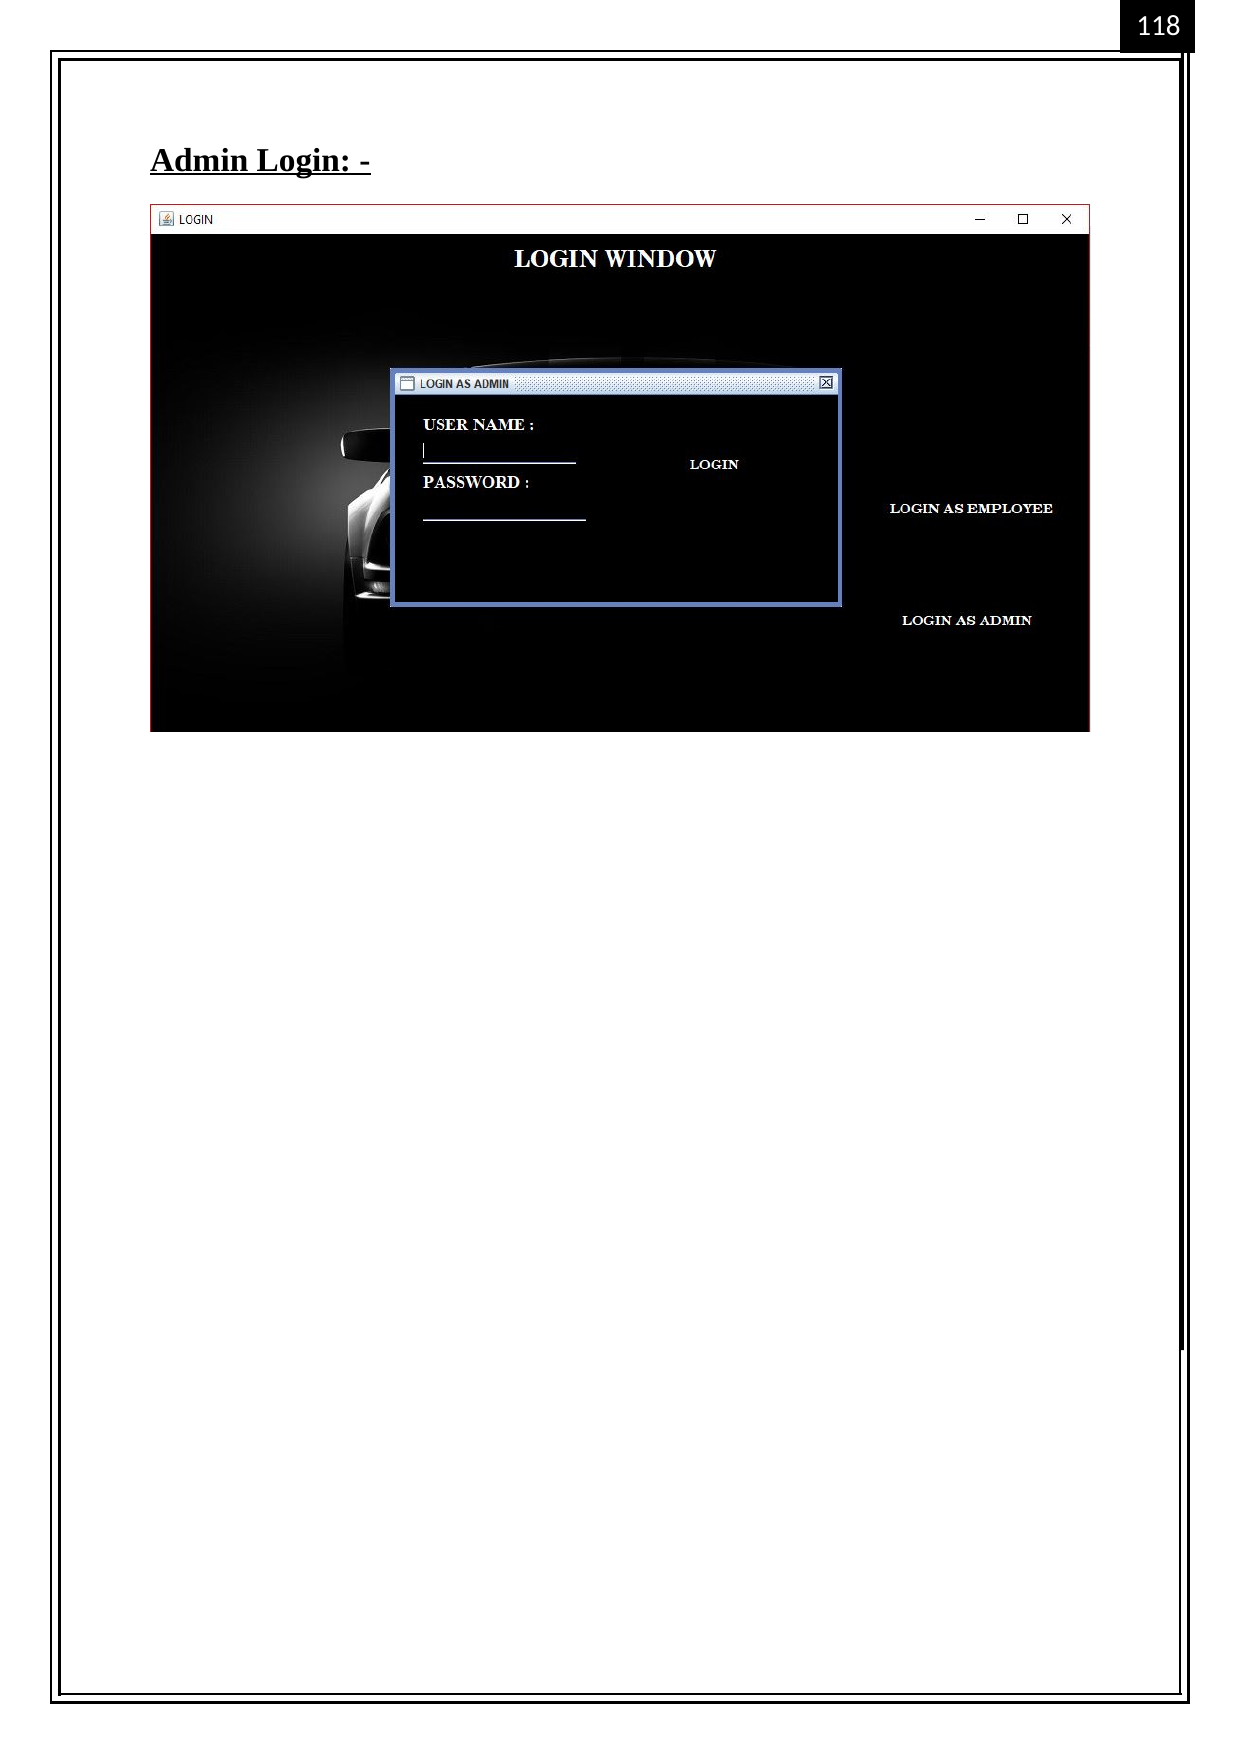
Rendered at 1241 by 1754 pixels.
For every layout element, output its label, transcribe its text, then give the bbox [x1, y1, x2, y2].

text Admin Login: - [150, 140, 1090, 178]
picture [150, 204, 1091, 732]
